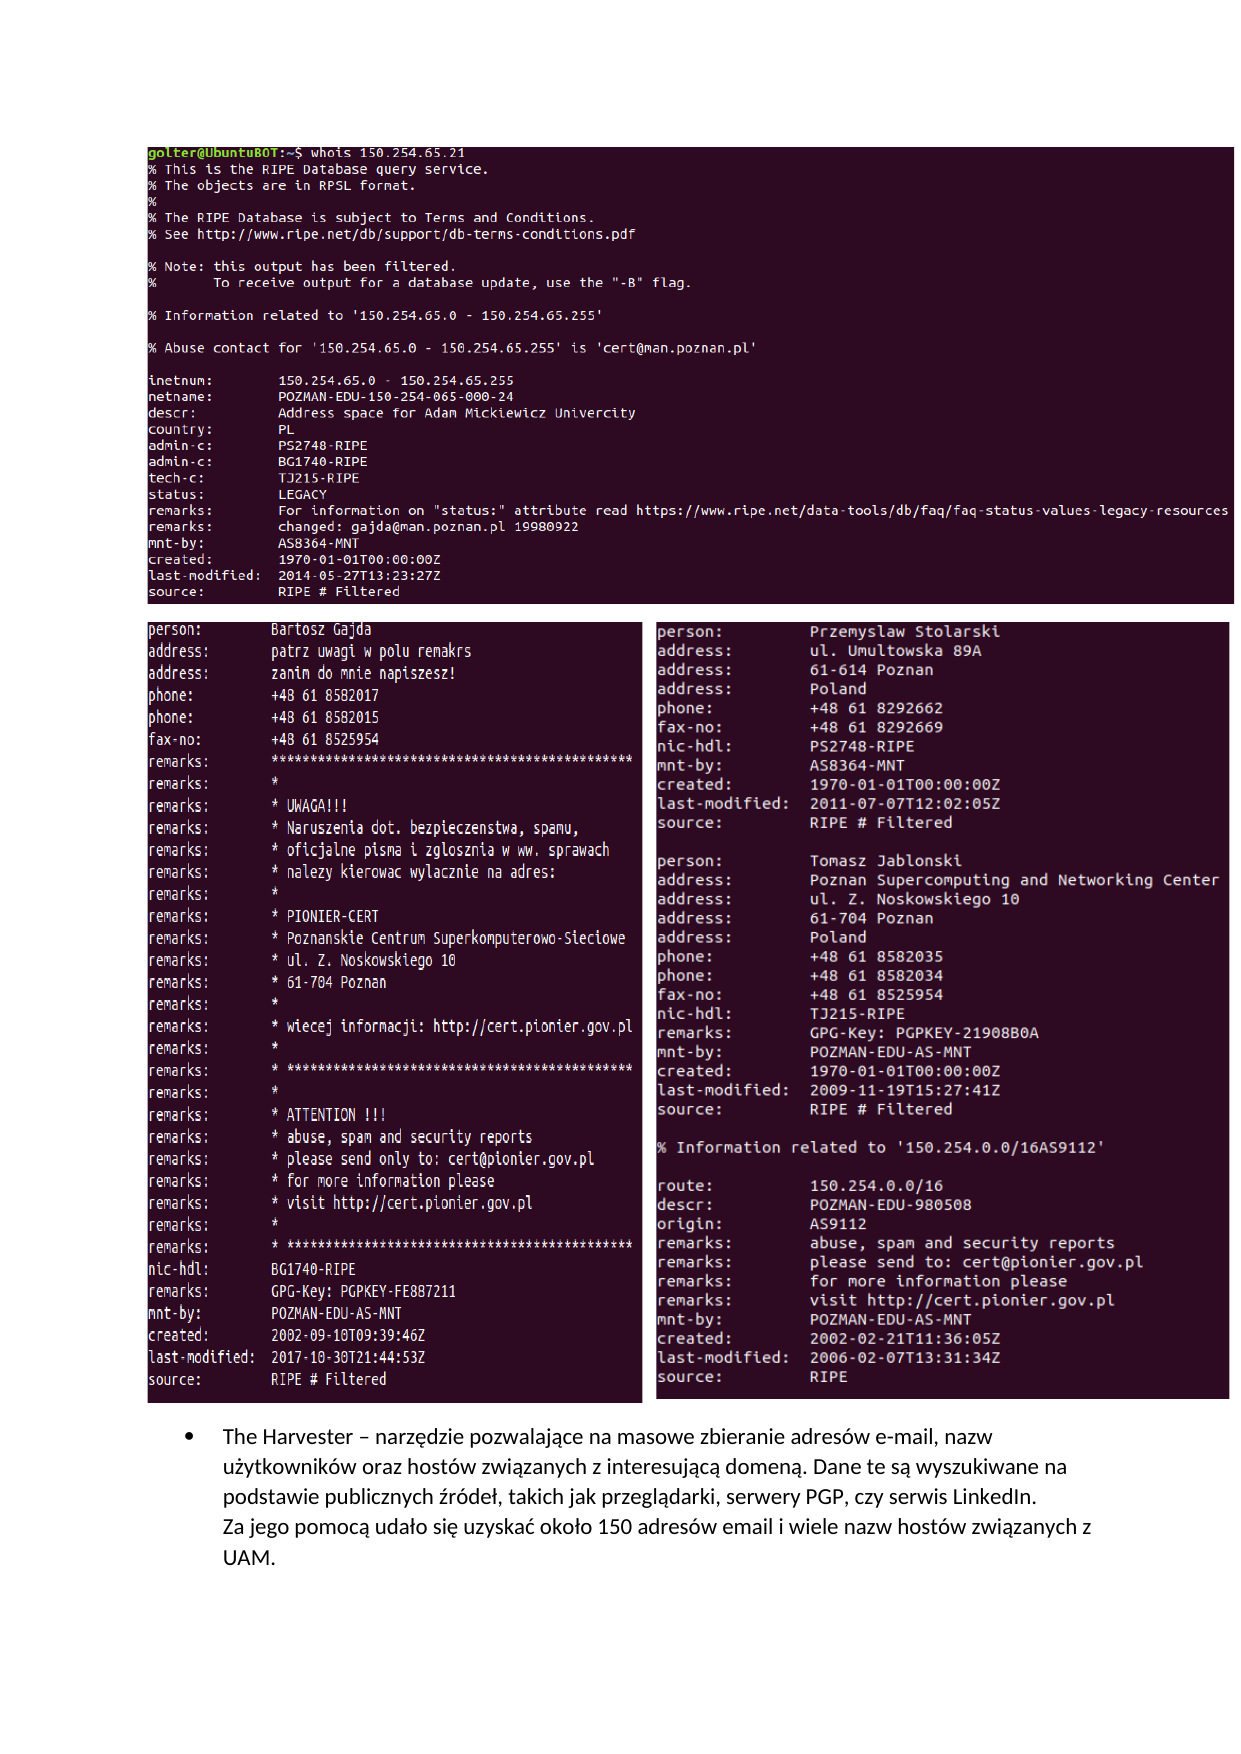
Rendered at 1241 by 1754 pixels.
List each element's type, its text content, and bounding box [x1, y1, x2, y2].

picture [147, 147, 1235, 604]
list The Harvester – narzędzie pozwalające na masowe zbieranie adresów e-mail, nazw użytkowników oraz hostów związanych z interesującą domeną. Dane te są wyszukiwane na podstawie publicznych źródeł, takich jak przeglądarki, serwery PGP, czy serwis LinkedIn. [185, 1422, 1093, 1510]
picture [147, 622, 643, 1403]
list Za jego pomocą udało się uzyskać około 150 adresów email i wiele nazw hostów związanych z UAM. [223, 1512, 1093, 1571]
picture [656, 622, 1230, 1399]
